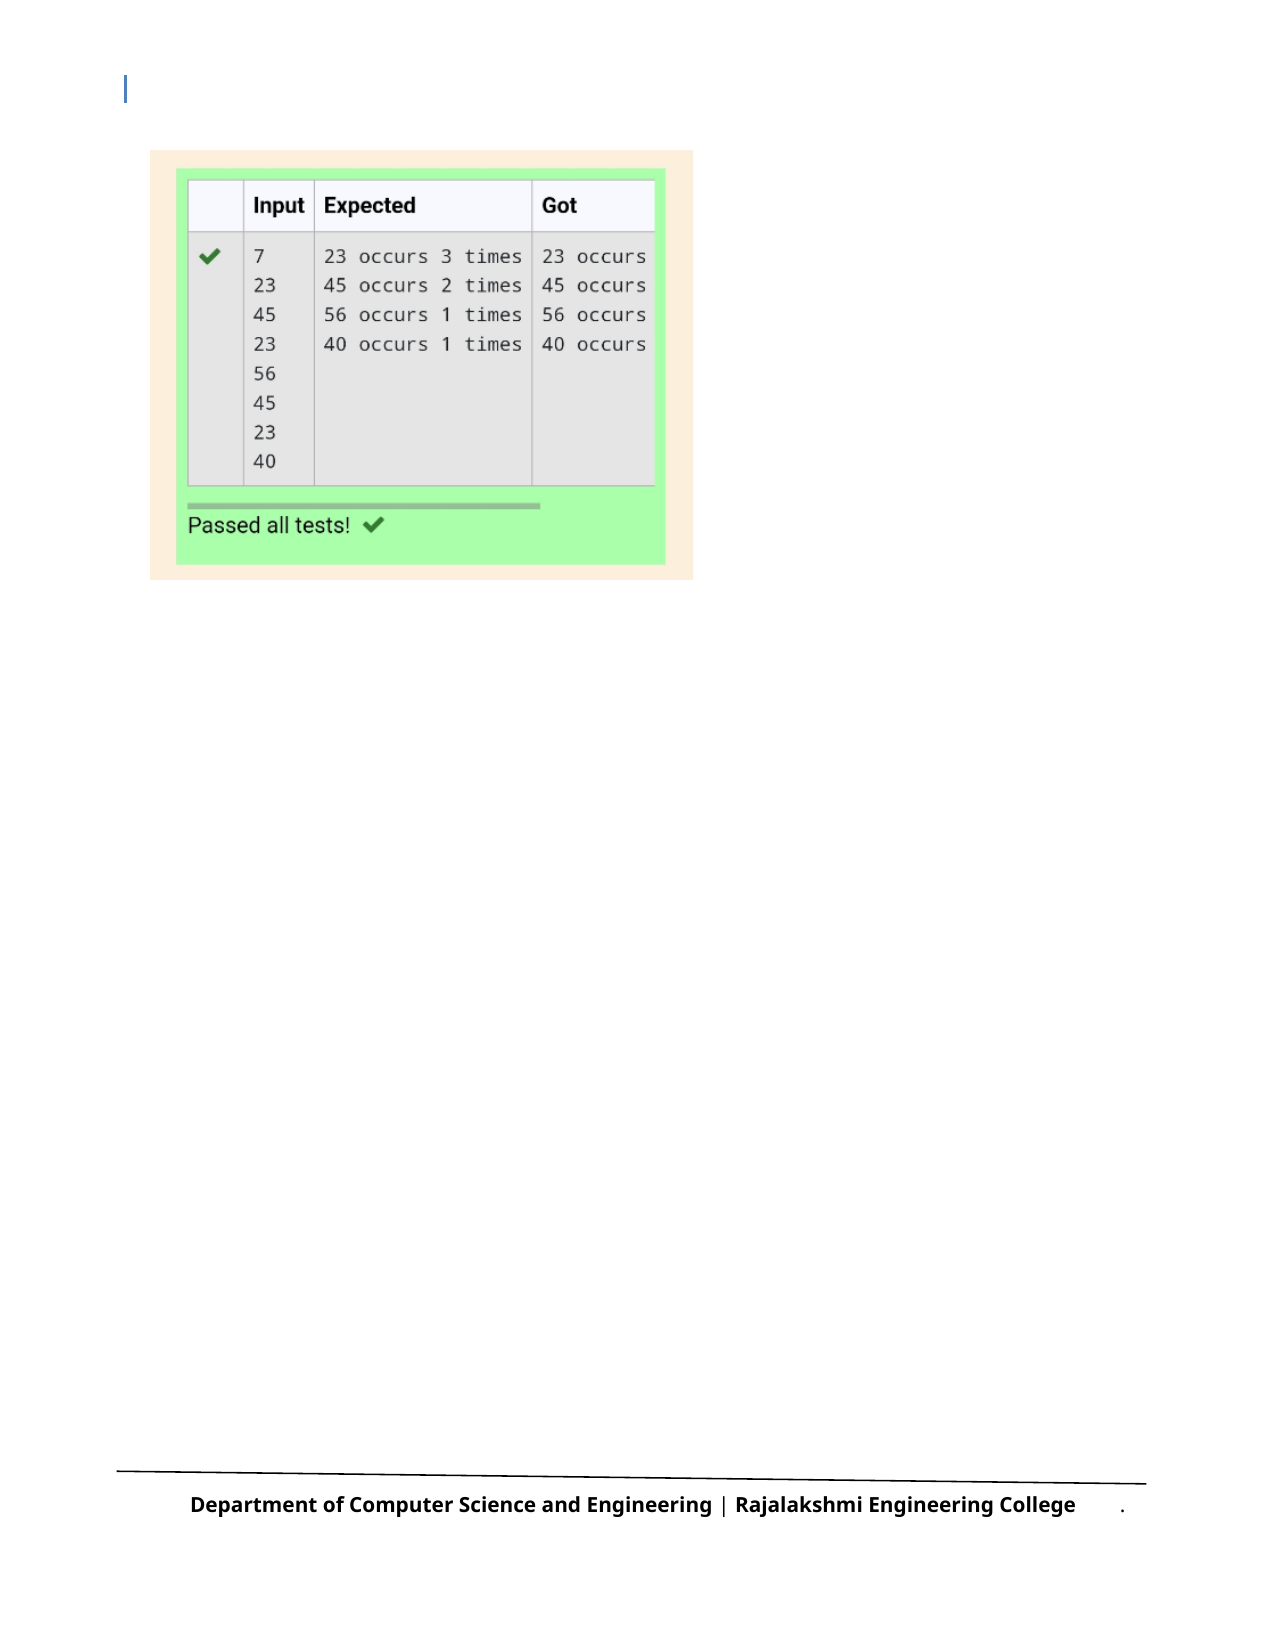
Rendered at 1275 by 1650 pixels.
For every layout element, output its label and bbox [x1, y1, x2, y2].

picture [150, 150, 694, 580]
